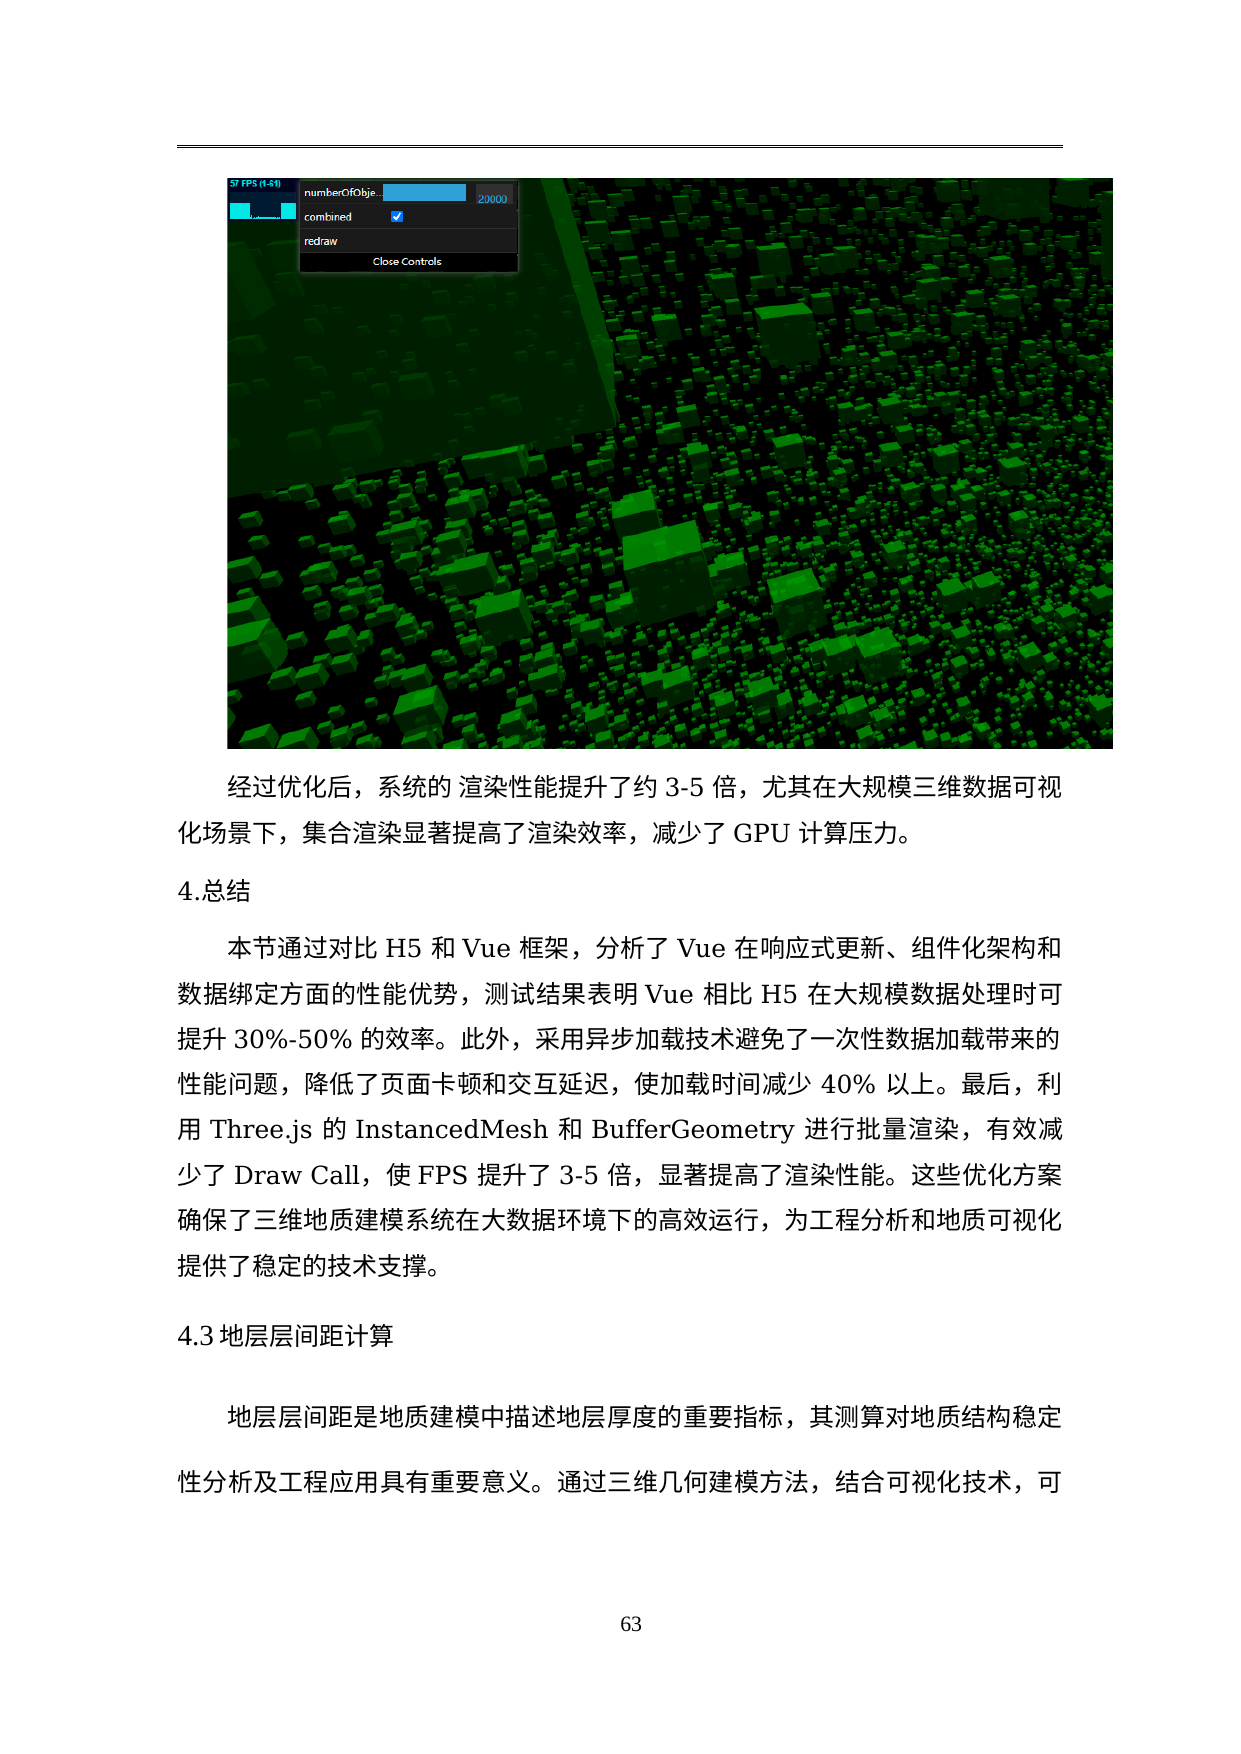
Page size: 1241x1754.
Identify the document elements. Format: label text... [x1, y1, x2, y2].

text 4.总结 [177, 871, 1063, 907]
picture [227, 178, 1113, 749]
text 4.3地层层间距计算 [177, 1316, 1063, 1352]
text 经过优化后，系统的 渲染性能提升了约 3-5 倍，尤其在大规模三维数据可视化场景下，集合渲染显著提高了渲染效率，减少了 GPU 计算压力。 [177, 768, 1063, 849]
text 本节通过对比 H5 和 Vue 框架，分析了 Vue 在响应式更新、组件化架构和数据绑定方面的性能优势，测试结果表明 Vue 相比 H5 在大规模数据处理时可提升 30%-50% 的效率。此外，采用异步加载技术避免了一次性数据加载带来的性能问题，降低了页面卡顿和交互延迟，使加载时间减少 40% 以上。最后，利用 Three.js 的 InstancedMesh 和 BufferGeometry 进行批量渲染，有效减少了 Draw Call，使 FPS 提升了 3-5 倍，显著提高了渲染性能。这些优化方案确保了三维地质建模系统在大数据环境下的高效运行，为工程分析和地质可视化提供了稳定的技术支撑。 [177, 929, 1063, 1282]
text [177, 1383, 1063, 1513]
